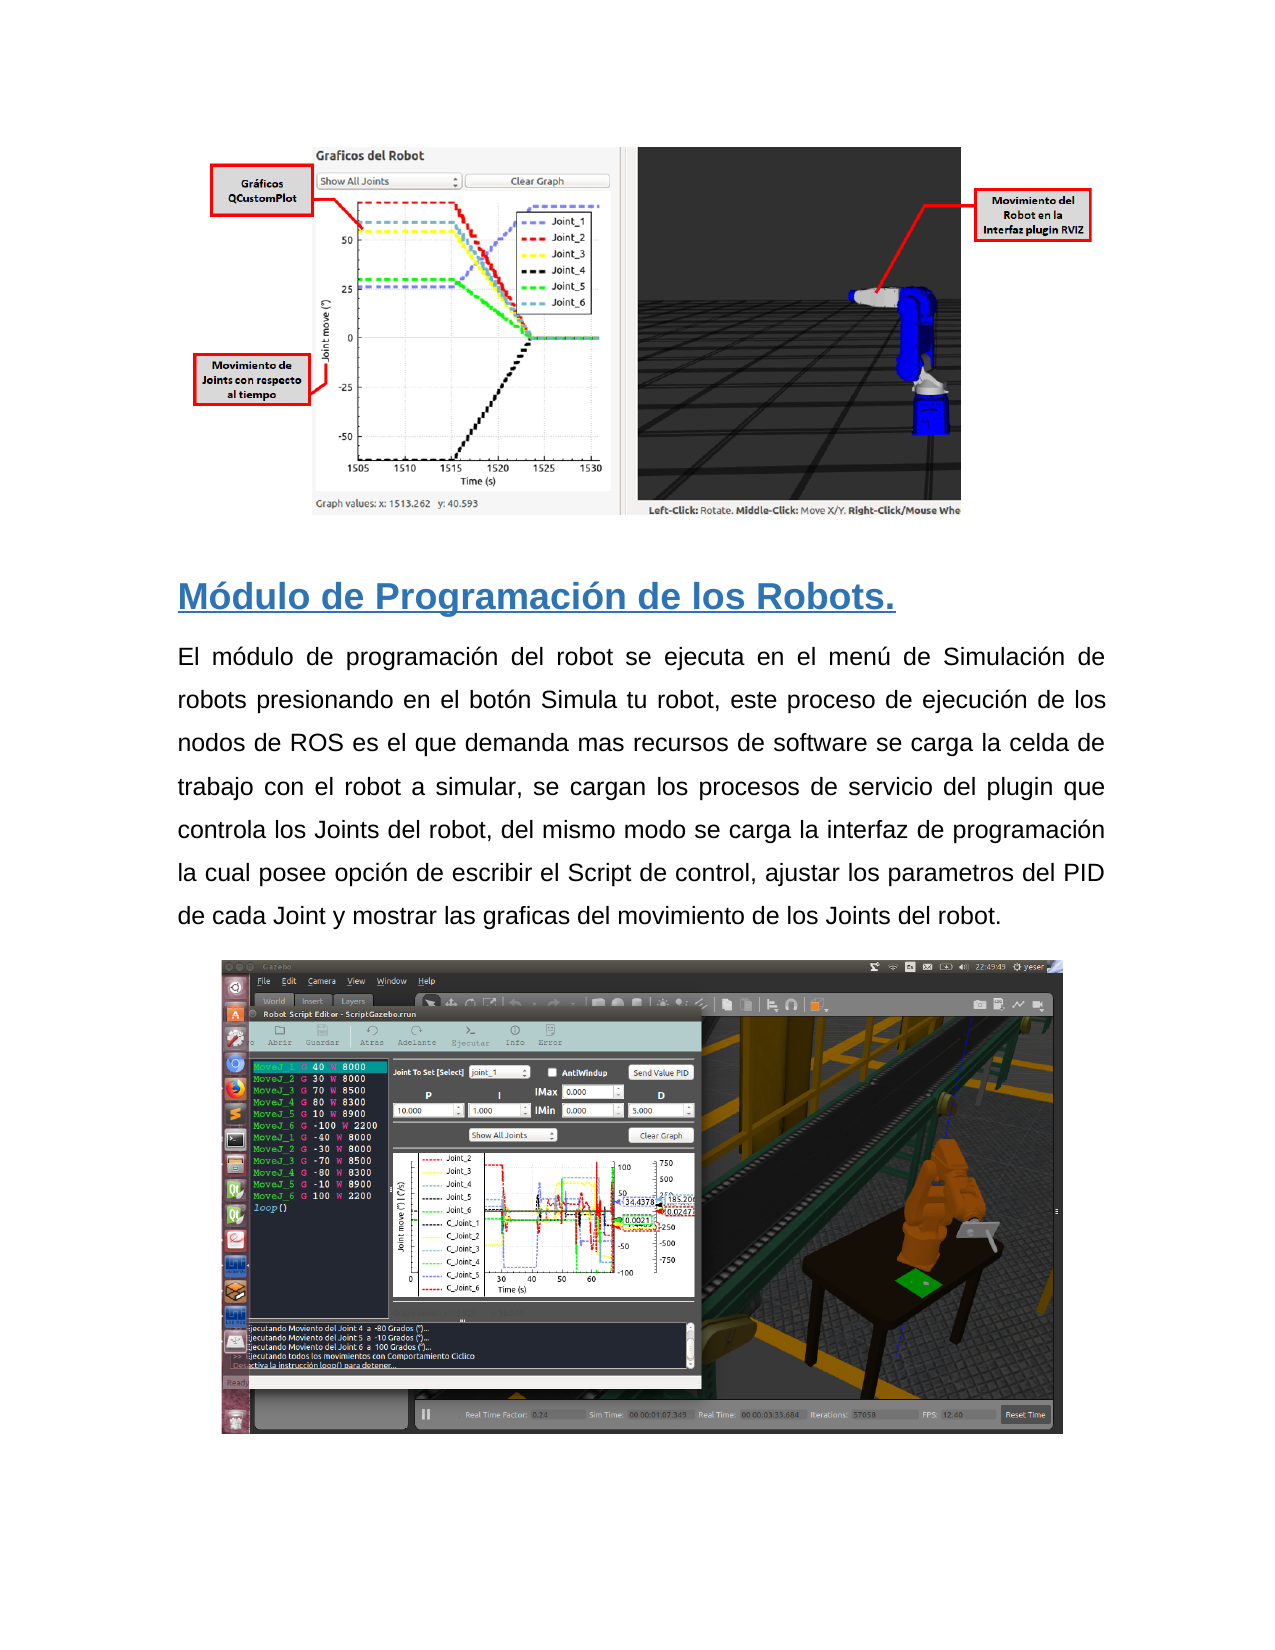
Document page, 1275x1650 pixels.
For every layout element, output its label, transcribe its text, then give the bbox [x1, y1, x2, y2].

text El módulo de programación del robot se ejecuta en el menú de Simulación de robots presionando en el botón Simula tu robot, este proceso de ejecución de los nodos de ROS es el que demanda mas recursos de software se carga la celda de trabajo con el robot a simular, se cargan los procesos de servicio del plugin que controla los Joints del robot, del mismo modo se carga la interfaz de programación la cual posee opción de escribir el Script de control, ajustar los parametros del PID de cada Joint y mostrar las graficas del movimiento de los Joints del robot. [177, 642, 1107, 929]
picture [221, 960, 1063, 1434]
title Módulo de Programación de los Robots. [177, 574, 1107, 617]
picture [193, 147, 1092, 515]
